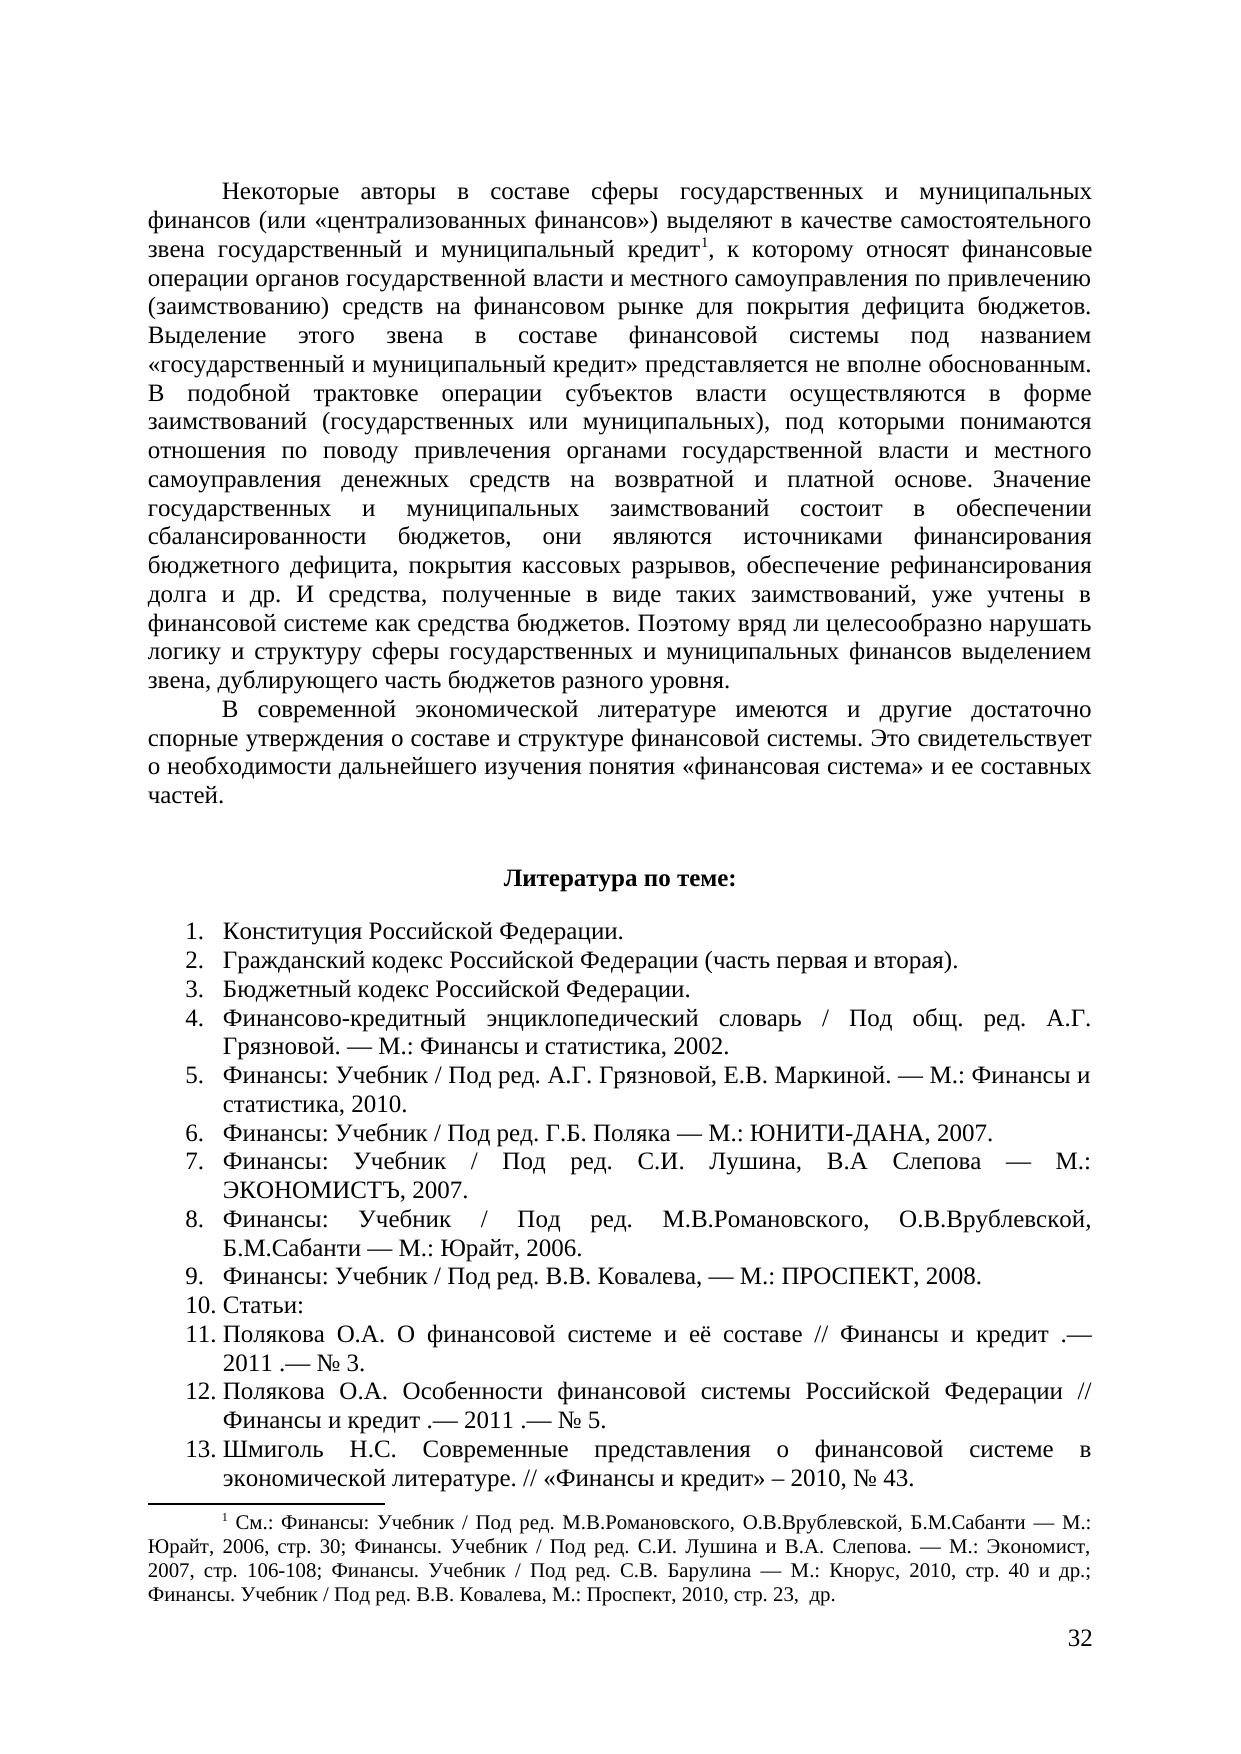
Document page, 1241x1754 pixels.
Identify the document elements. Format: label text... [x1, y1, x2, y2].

list Гражданский кодекс Российской Федерации (часть первая и вторая). [185, 945, 1092, 974]
list Статьи: [185, 1290, 1092, 1319]
list Финансово-кредитный энциклопедический словарь / Под общ. ред. А.Г. Грязновой. — М.: Финансы и статистика, 2002. [185, 1003, 1092, 1060]
list Конституция Российской Федерации. [185, 916, 1092, 945]
text Некоторые авторы в составе сферы государственных и муниципальных финансов (или «централизованных финансов») выделяют в качестве самостоятельного звена государственный и муниципальный кредит, к которому относят финансовые операции органов государственной власти и местного самоуправления по привлечению (заимствованию) средств на финансовом рынке для покрытия дефицита бюджетов. Выделение этого звена в составе финансовой системы под названием «государственный и муниципальный кредит» представляется не вполне обоснованным. В подобной трактовке операции субъектов власти осуществляются в форме заимствований (государственных или муниципальных), под которыми понимаются отношения по поводу привлечения органами государственной власти и местного самоуправления денежных средств на возвратной и платной основе. Значение государственных и муниципальных заимствований состоит в обеспечении сбалансированности бюджетов, они являются источниками финансирования бюджетного дефицита, покрытия кассовых разрывов, обеспечение рефинансирования долга и др. И средства, полученные в виде таких заимствований, уже учтены в финансовой системе как средства бюджетов. Поэтому вряд ли целесообразно нарушать логику и структуру сферы государственных и муниципальных финансов выделением звена, дублирующего часть бюджетов разного уровня. [148, 176, 1092, 694]
text Литература по теме: [148, 863, 1092, 891]
list Финансы: Учебник / Под ред. С.И. Лушина, В.А Слепова — М.: ЭКОНОМИСТЪ, 2007. [185, 1146, 1092, 1204]
text В современной экономической литературе имеются и другие достаточно спорные утверждения о составе и структуре финансовой системы. Это свидетельствует о необходимости дальнейшего изучения понятия «финансовая система» и ее составных частей. [148, 694, 1092, 809]
list Полякова О.А. О финансовой системе и её составе // Финансы и кредит .— 2011 .— № 3. [185, 1319, 1092, 1376]
list Финансы: Учебник / Под ред. М.В.Романовского, О.В.Врублевской, Б.М.Сабанти — М.: Юрайт, 2006. [185, 1204, 1092, 1261]
list Полякова О.А. Особенности финансовой системы Российской Федерации // Финансы и кредит .— 2011 .— № 5. [185, 1376, 1092, 1434]
list Финансы: Учебник / Под ред. Г.Б. Поляка — М.: ЮНИТИ-ДАНА, 2007. [185, 1118, 1092, 1146]
list Финансы: Учебник / Под ред. А.Г. Грязновой, Е.В. Маркиной. — М.: Финансы и статистика, 2010. [185, 1060, 1092, 1118]
list Финансы: Учебник / Под ред. В.В. Ковалева, — М.: ПРОСПЕКТ, 2008. [185, 1261, 1092, 1290]
list Шмиголь Н.С. Современные представления о финансовой системе в экономической литературе. // «Финансы и кредит» – 2010, № 43. [185, 1434, 1092, 1491]
list Бюджетный кодекс Российской Федерации. [185, 974, 1092, 1003]
